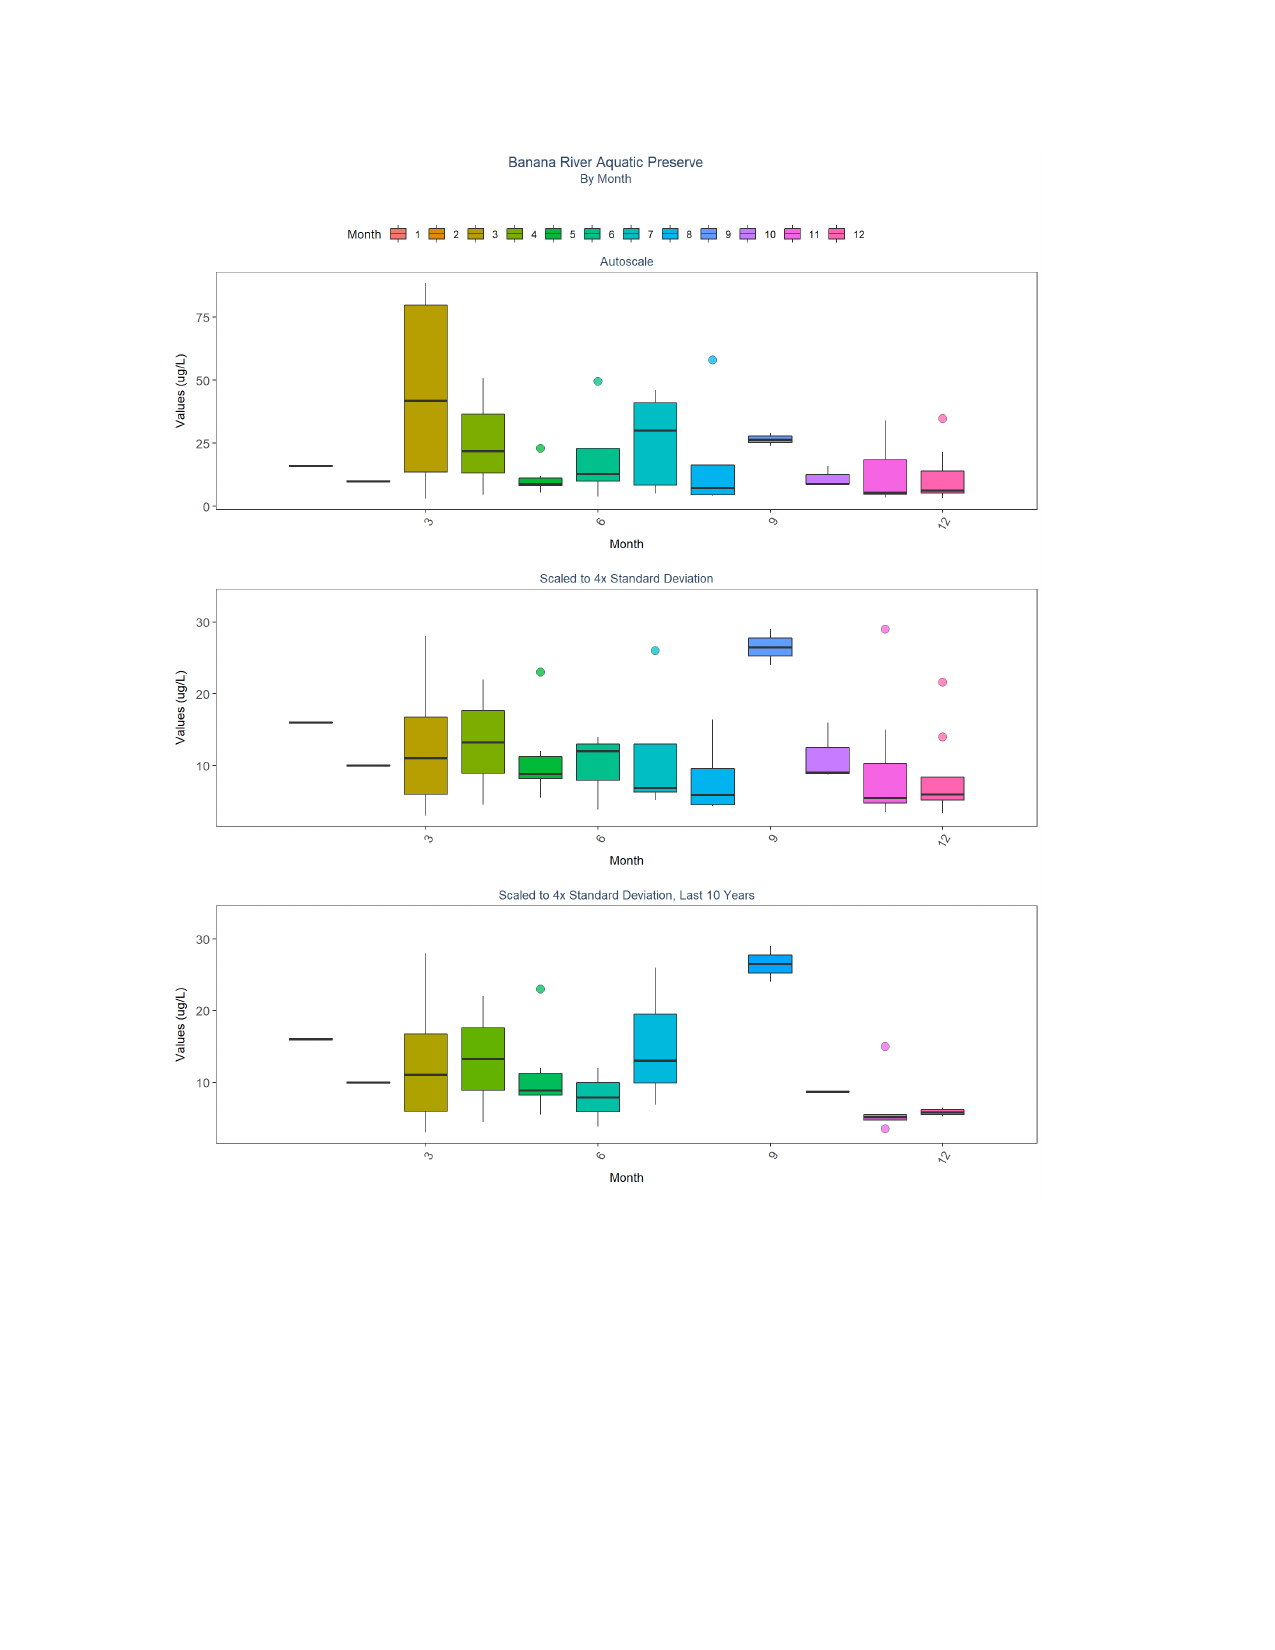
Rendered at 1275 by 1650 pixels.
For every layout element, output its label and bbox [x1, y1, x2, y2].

picture [168, 150, 1044, 1200]
